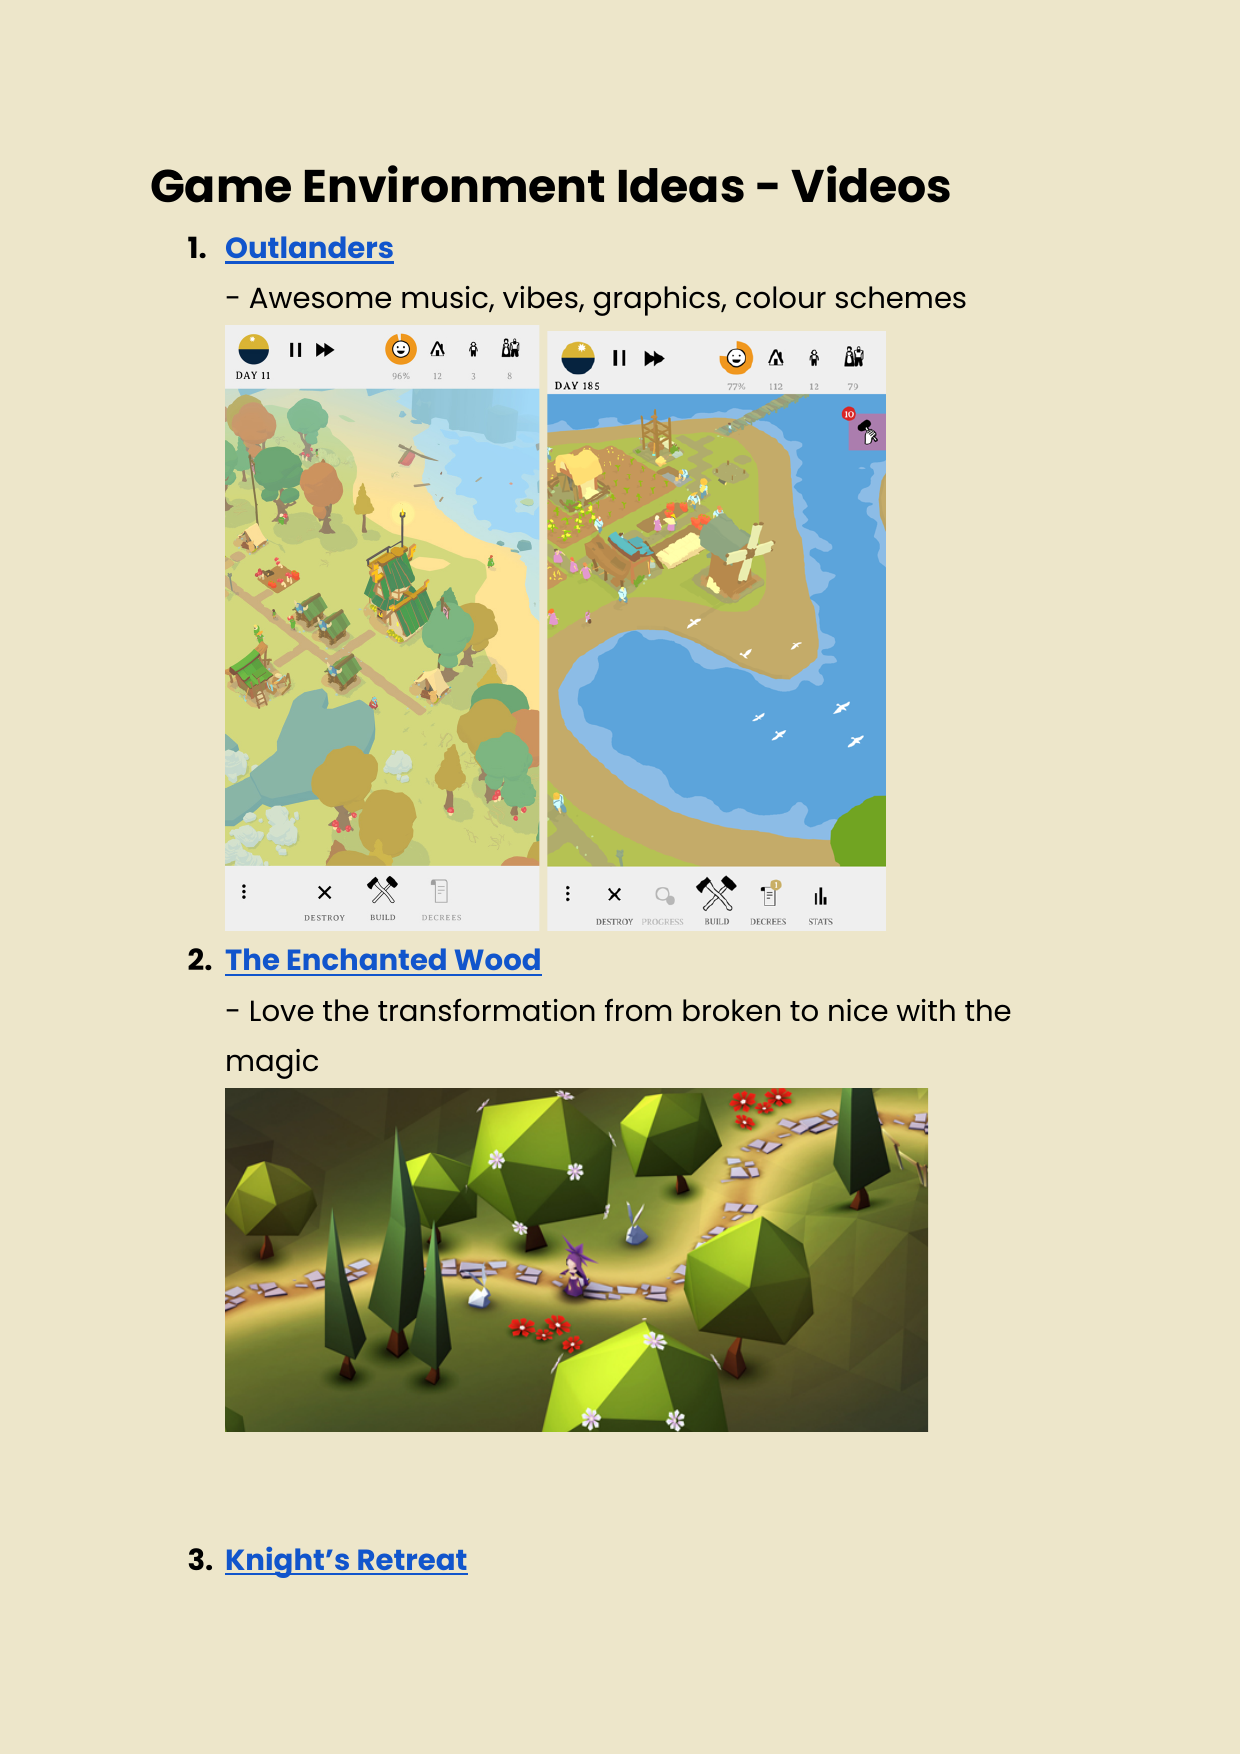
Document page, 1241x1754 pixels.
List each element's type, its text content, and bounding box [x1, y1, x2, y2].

list Outlanders [187, 225, 1090, 269]
title Game Environment Ideas - Videos [150, 150, 1090, 219]
picture [225, 325, 540, 931]
text - Love the transformation from broken to nice with the magic [225, 988, 1090, 1082]
list The Enchanted Wood [187, 937, 1090, 981]
picture [547, 331, 886, 931]
picture [225, 1088, 929, 1432]
list Knight’s Retreat [187, 1536, 1090, 1580]
text - Awesome music, vibes, graphics, colour schemes [225, 275, 1090, 319]
